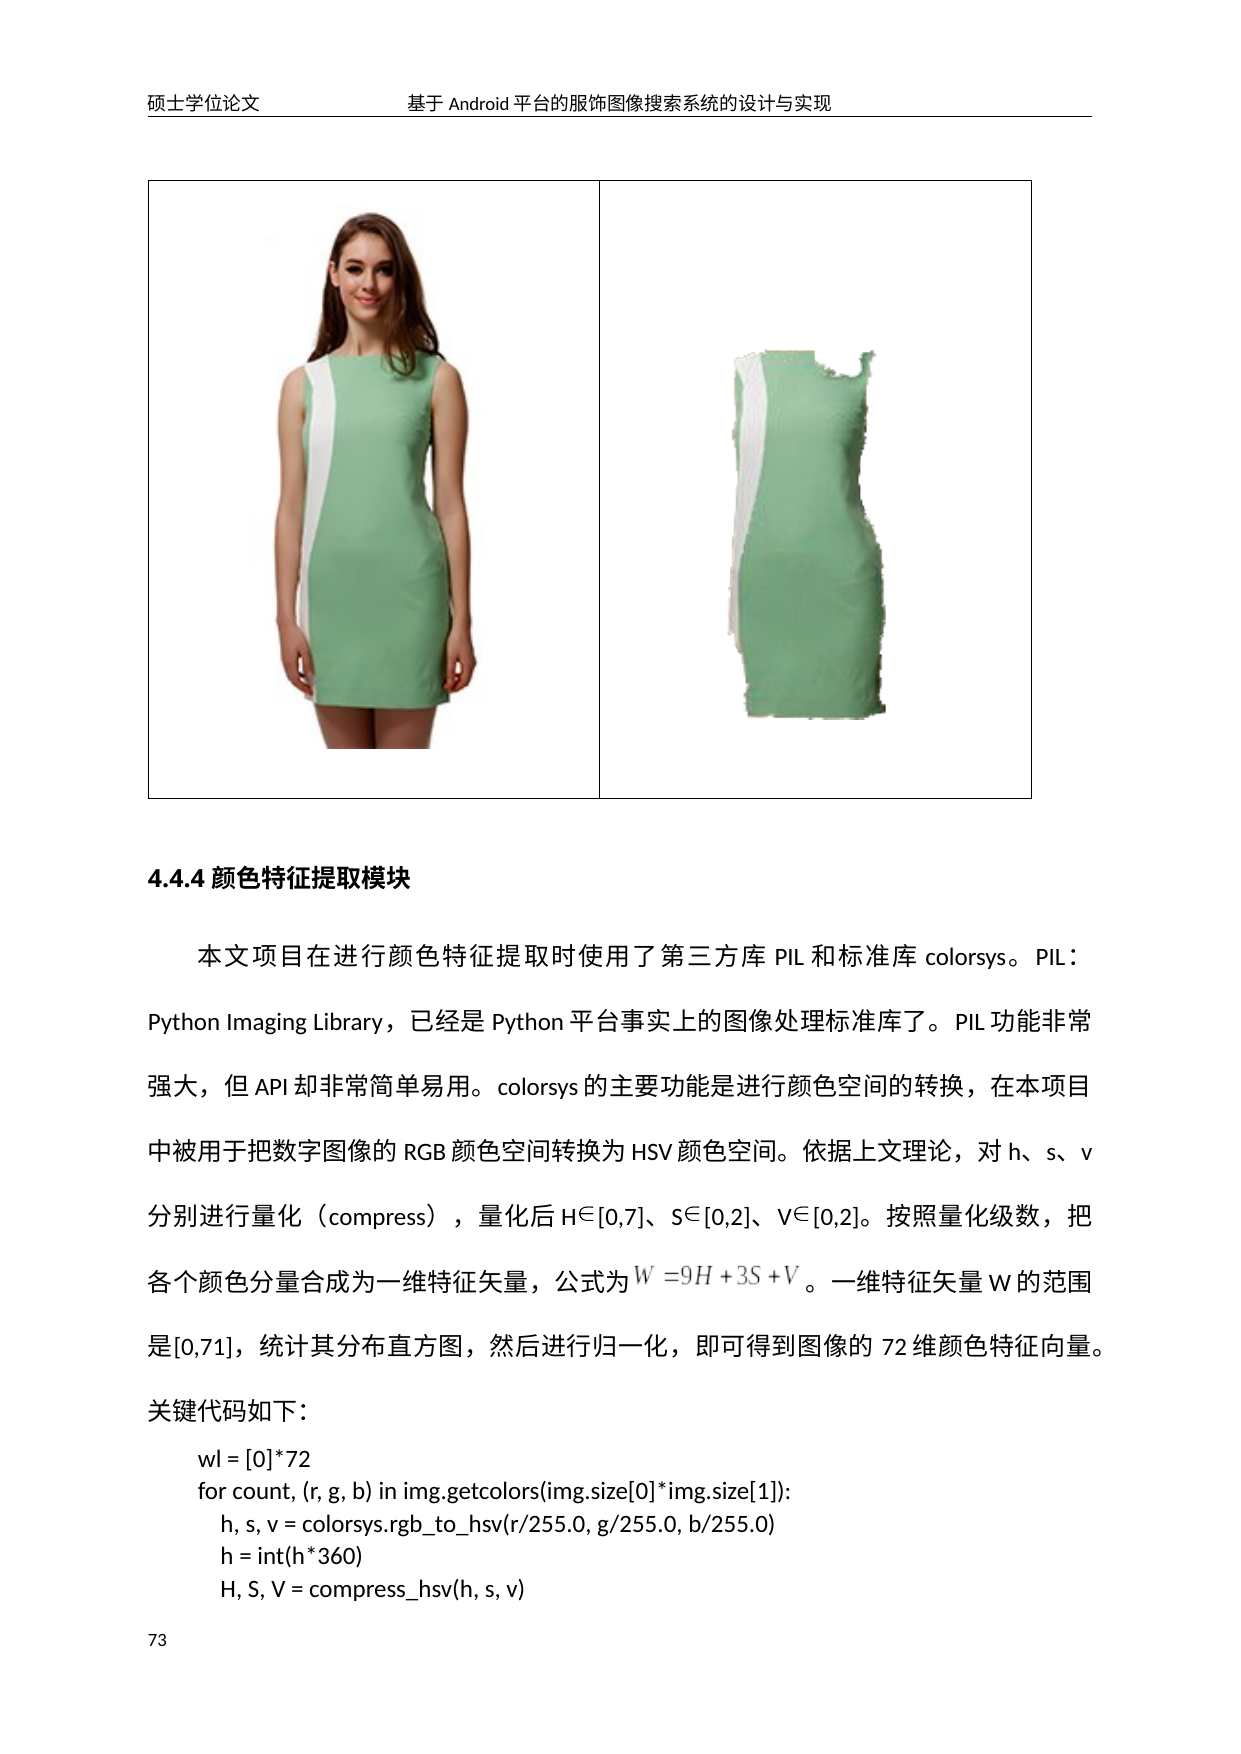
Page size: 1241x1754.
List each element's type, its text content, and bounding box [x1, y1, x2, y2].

list for count, (r, g, b) in img.getcolors(img.size[0]*img.size[1]): [148, 1474, 1092, 1507]
list 本文项目在进行颜色特征提取时使用了第三方库PIL和标准库colorsys。PIL：Python Imaging Library，已经是Python平台事实上的图像处理标准库了。PIL功能非常强大，但API却非常简单易用。colorsys的主要功能是进行颜色空间的转换，在本项目中被用于把数字图像的RGB颜色空间转换为HSV颜色空间。依据上文理论，对h、s、v分别进行量化（compress），量化后H[0,7]、S[0,2]、V[0,2]。按照量化级数，把各个颜色分量合成为一维特征矢量，公式为。一维特征矢量W的范围是[0,71]，统计其分布直方图，然后进行归一化，即可得到图像的72维颜色特征向量。关键代码如下： [148, 922, 1092, 1442]
picture [160, 206, 590, 749]
list wl = [0]*72 [148, 1442, 1092, 1474]
list H, S, V = compress_hsv(h, s, v) [148, 1572, 1092, 1604]
list h = int(h*360) [148, 1539, 1092, 1572]
table_cell [600, 181, 1031, 798]
table_cell [149, 181, 599, 798]
subtitle 4.4.4 颜色特征提取模块 [148, 844, 1092, 909]
picture [727, 349, 886, 720]
list h, s, v = colorsys.rgb_to_hsv(r/255.0, g/255.0, b/255.0) [148, 1507, 1092, 1539]
